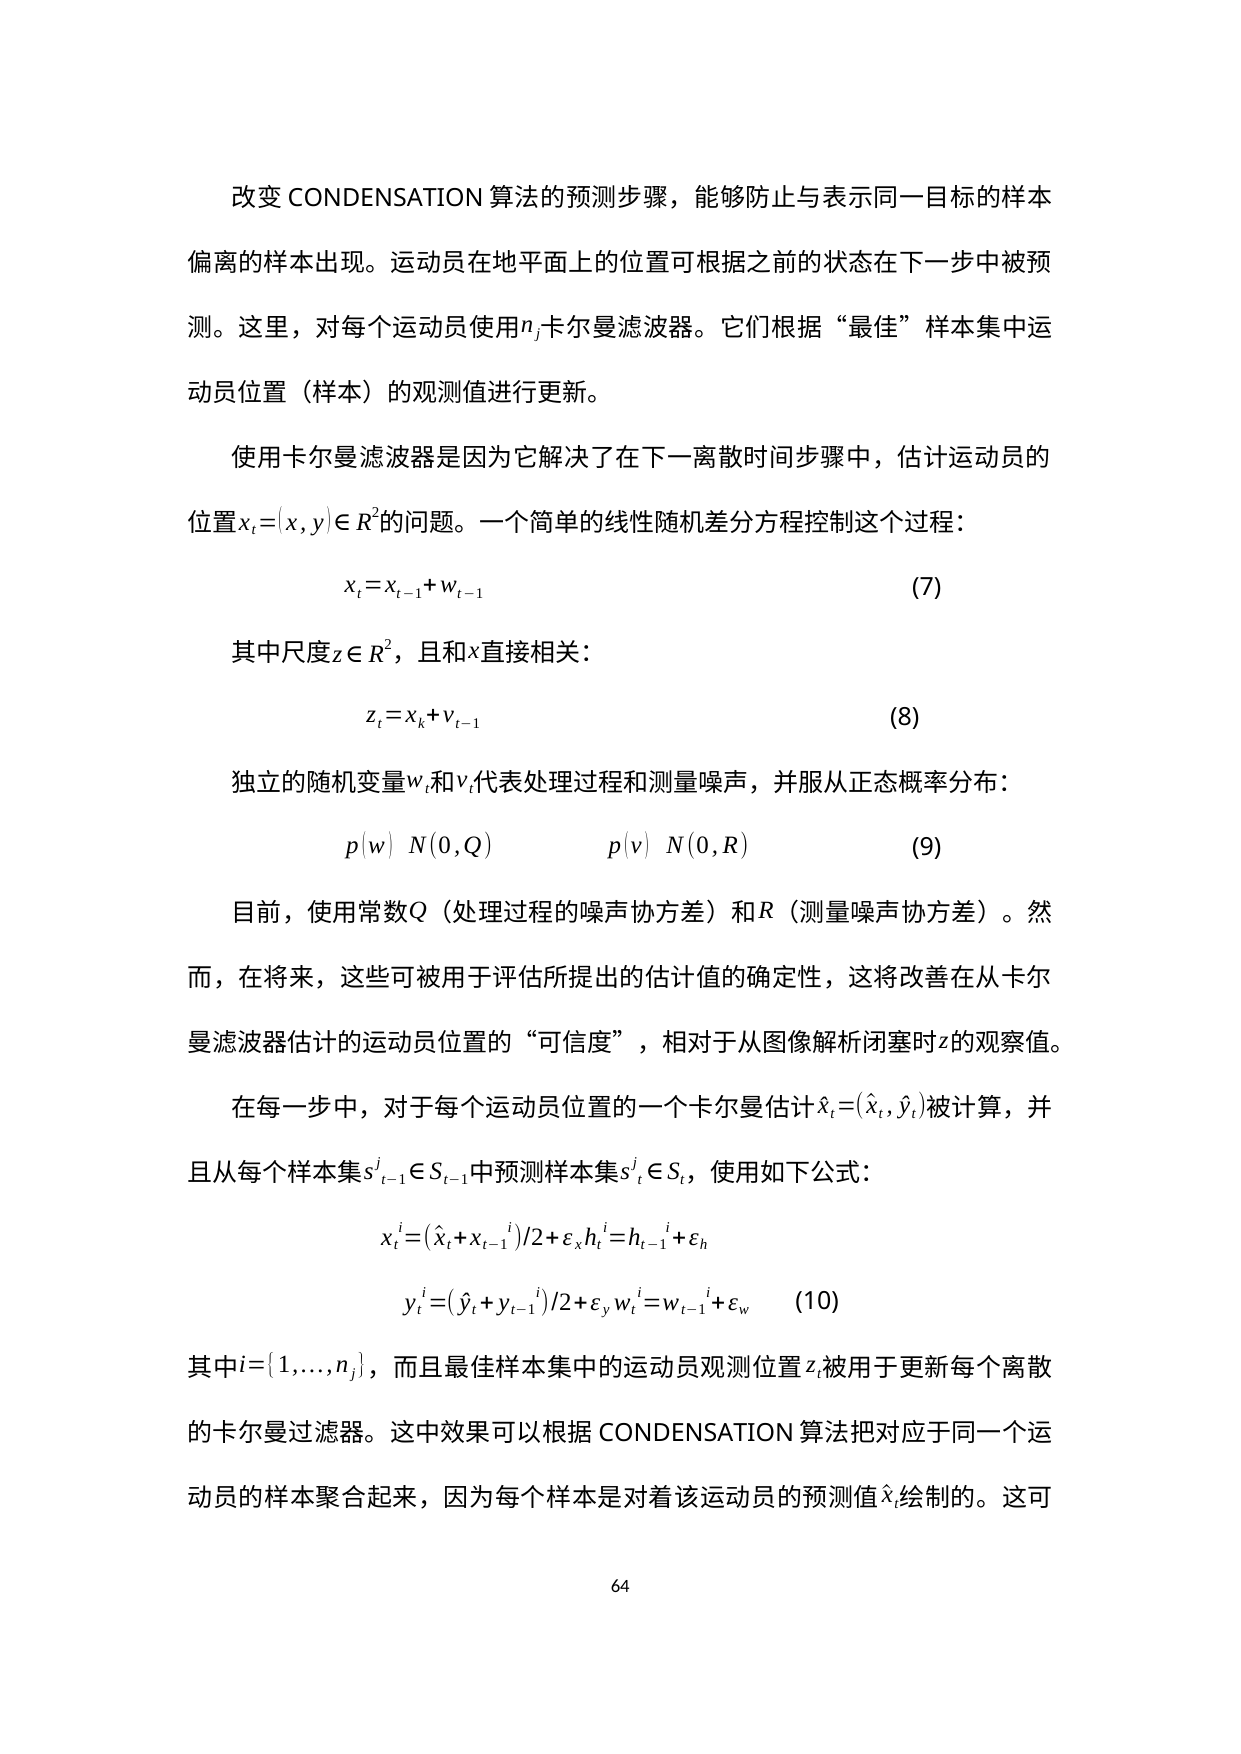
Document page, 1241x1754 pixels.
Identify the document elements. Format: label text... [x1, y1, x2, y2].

text (8) [187, 683, 1053, 748]
text (7) [187, 553, 1053, 618]
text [187, 1333, 1053, 1528]
text 改变CONDENSATION算法的预测步骤，能够防止与表示同一目标的样本偏离的样本出现。运动员在地平面上的位置可根据之前的状态在下一步中被预测。这里，对每个运动员使用卡尔曼滤波器。它们根据“最佳”样本集中运动员位置（样本）的观测值进行更新。 [187, 163, 1053, 423]
text 在每一步中，对于每个运动员位置的一个卡尔曼估计被计算，并且从每个样本集中预测样本集，使用如下公式： [187, 1073, 1053, 1203]
text (10) [187, 1268, 1053, 1333]
text 其中尺度，且和直接相关： [187, 618, 1053, 683]
text 独立的随机变量和代表处理过程和测量噪声，并服从正态概率分布： [187, 748, 1053, 813]
text 目前，使用常数（处理过程的噪声协方差）和（测量噪声协方差）。然而，在将来，这些可被用于评估所提出的估计值的确定性，这将改善在从卡尔曼滤波器估计的运动员位置的“可信度”，相对于从图像解析闭塞时的观察值。 [187, 878, 1053, 1073]
text 使用卡尔曼滤波器是因为它解决了在下一离散时间步骤中，估计运动员的位置的问题。一个简单的线性随机差分方程控制这个过程： [187, 423, 1053, 553]
text (9) [187, 813, 1053, 878]
